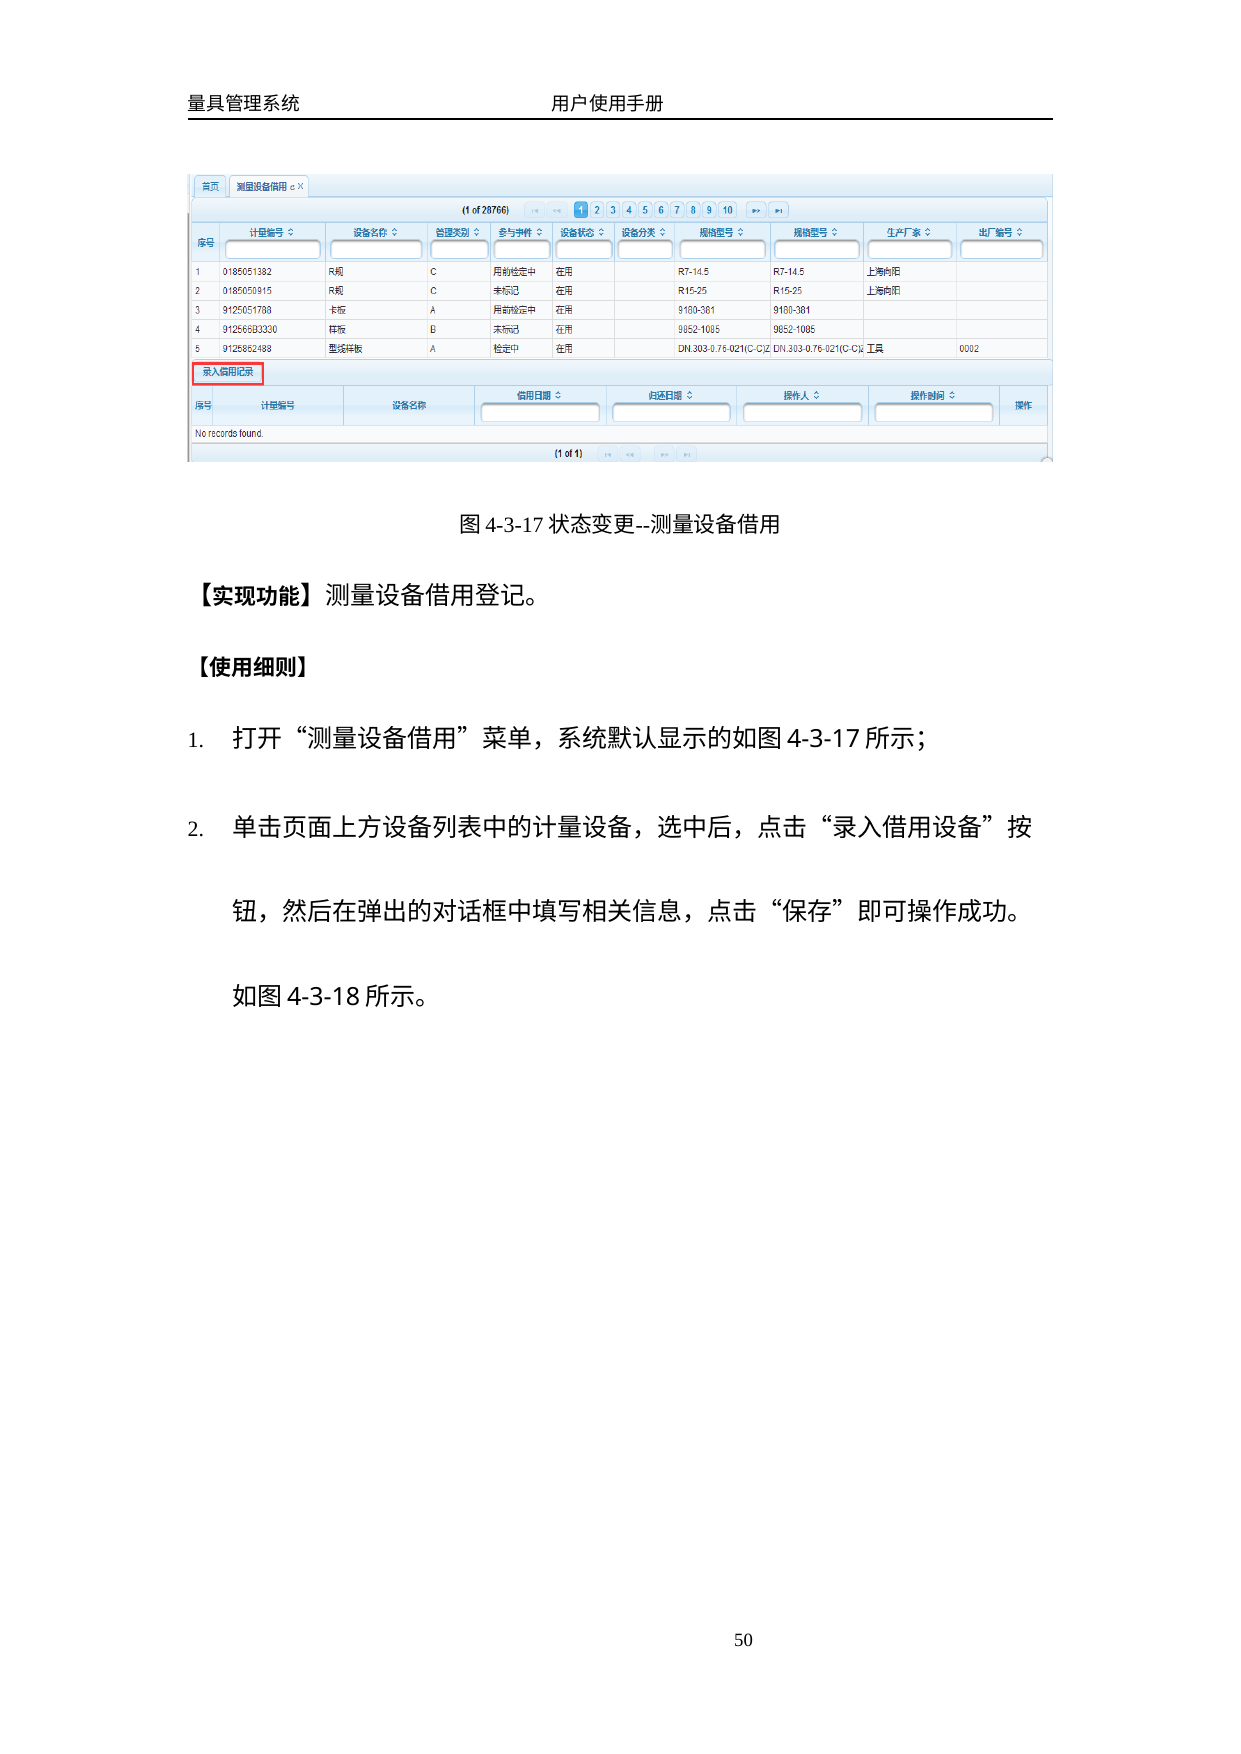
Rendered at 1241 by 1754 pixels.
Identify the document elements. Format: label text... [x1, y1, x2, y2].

list 单击页面上方设备列表中的计量设备，选中后，点击“录入借用设备”按钮，然后在弹出的对话框中填写相关信息，点击“保存”即可操作成功。如图4-3-18所示。 [187, 793, 1053, 1027]
list 打开“测量设备借用”菜单，系统默认显示的如图4-3-17所示； [187, 704, 1053, 769]
picture [187, 174, 1053, 462]
text 图4-3-17状态变更--测量设备借用 [187, 507, 1053, 539]
text 【使用细则】 [187, 650, 1053, 682]
text 【实现功能】测量设备借用登记。 [187, 561, 1053, 626]
